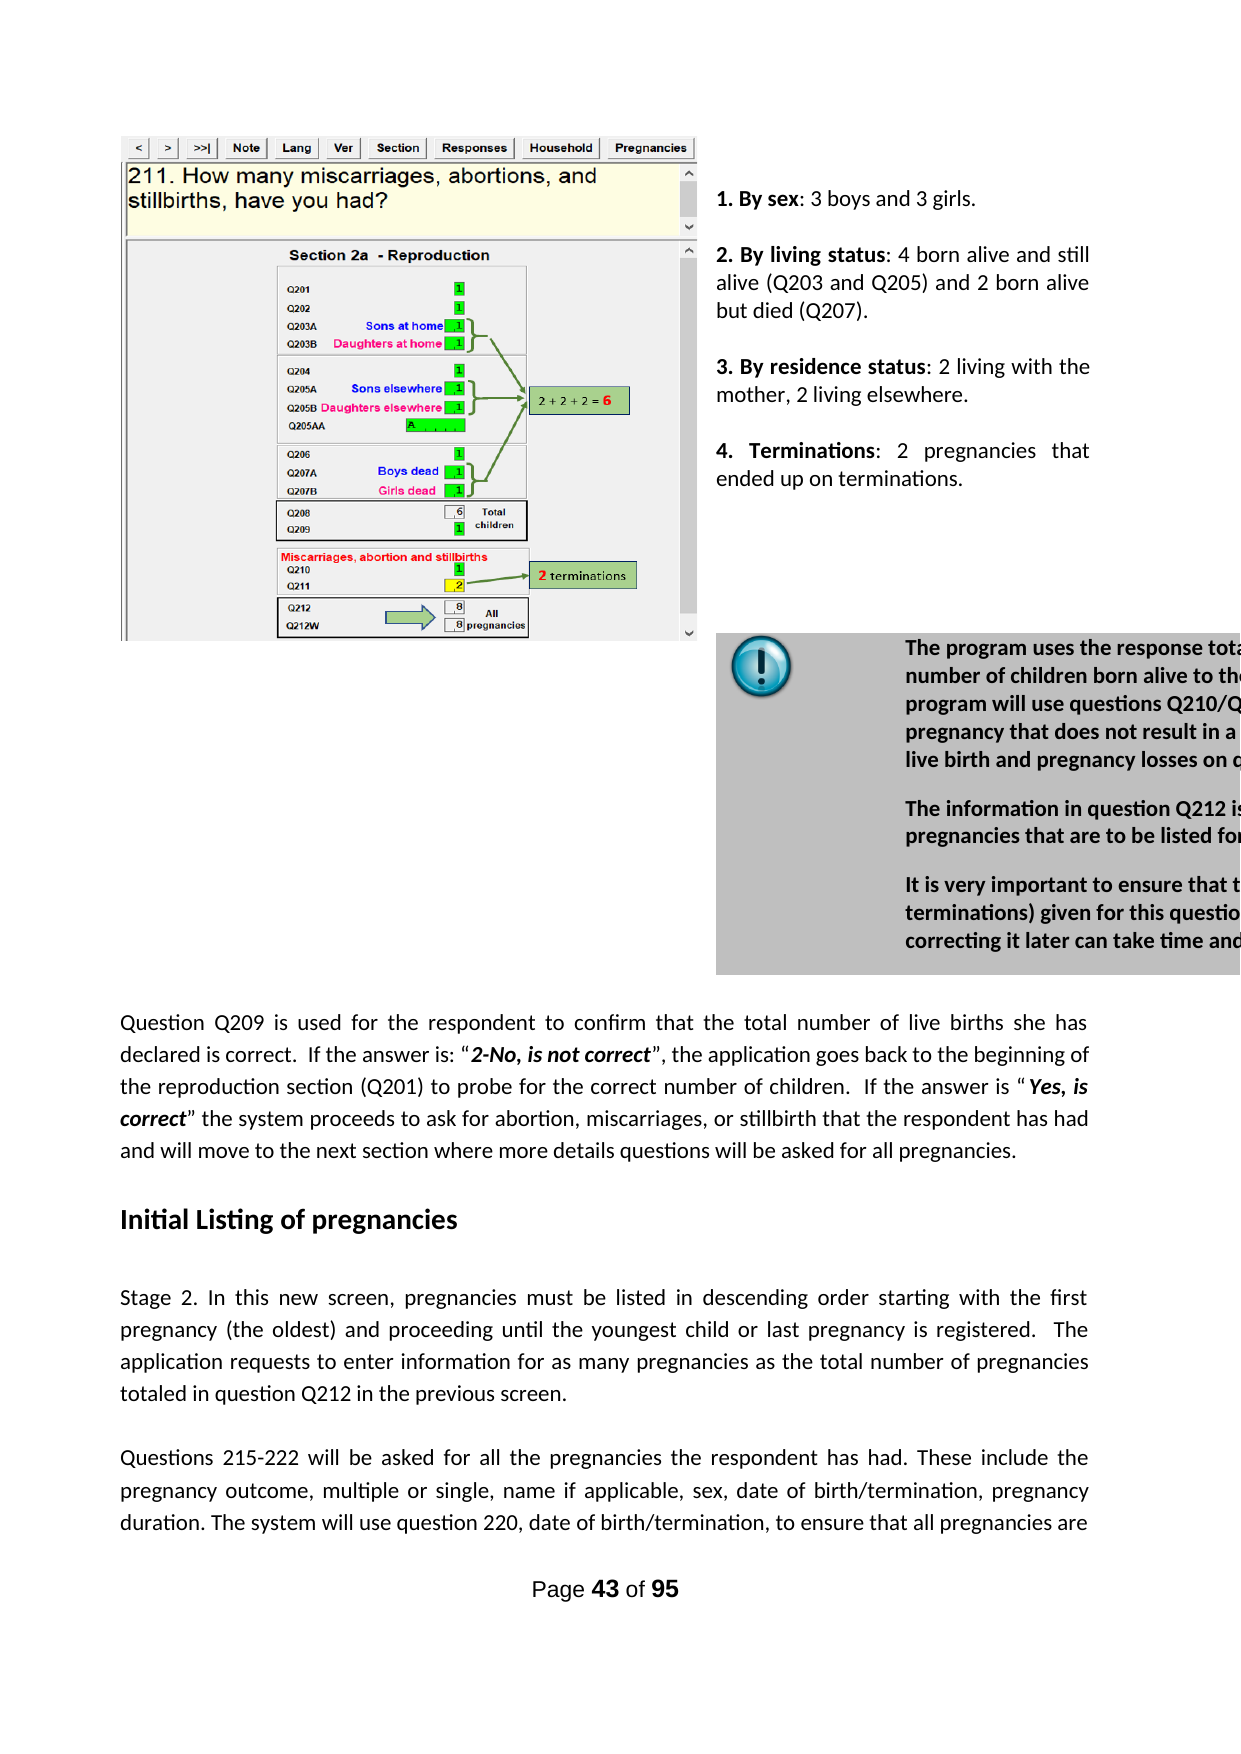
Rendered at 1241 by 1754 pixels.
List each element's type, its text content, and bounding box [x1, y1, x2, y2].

text 2. By living status: 4 born alive and still alive (Q203 and Q205) and 2 born alive but died (Q207). [698, 240, 1090, 324]
text Stage 2. In this new screen, pregnancies must be listed in descending order starting with the first pregnancy (the oldest) and proceeding until the youngest child or last pregnancy is registered. The application requests to enter information for as many pregnancies as the total number of pregnancies totaled in question Q212 in the previous screen. [120, 1283, 1090, 1407]
text Question Q209 is used for the respondent to confirm that the total number of live births she has declared is correct. If the answer is: “2-No, is not correct”, the application goes back to the beginning of the reproduction section (Q201) to probe for the correct number of children. If the answer is “Yes, is correct” the system proceeds to ask for abortion, miscarriages, or stillbirth that the respondent has had and will move to the next section where more details questions will be asked for all pregnancies. [120, 1008, 1090, 1164]
text 4. Terminations: 2 pregnancies that ended up on terminations. [698, 437, 1090, 493]
picture [727, 632, 795, 700]
text Initial Listing of pregnancies [120, 1201, 1090, 1236]
picture [120, 135, 698, 641]
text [120, 1443, 1090, 1536]
text 3. By residence status: 2 living with the mother, 2 living elsewhere. [698, 352, 1090, 408]
table_header [716, 633, 894, 975]
text 1. By sex: 3 boys and 3 girls. [698, 184, 1090, 212]
table_header The program uses the response totaled in Q208 and asks in Q209 if the total number of children born alive to the respondent, is correct. After that, the program will use questions Q210/Q211 to ask if the respondent had any pregnancy that does not result in a live birth (terminations) and will totaled all live birth and pregnancy losses on question Q212. The information in question Q212 is then be used to decide the number of pregnancies that are to be listed for the pregnancy history. It is very important to ensure that the total of pregnancies (children and/or terminations) given for this question is correct before proceeding, since correcting it later can take time and disturb the flow of the interview. [894, 633, 1240, 975]
